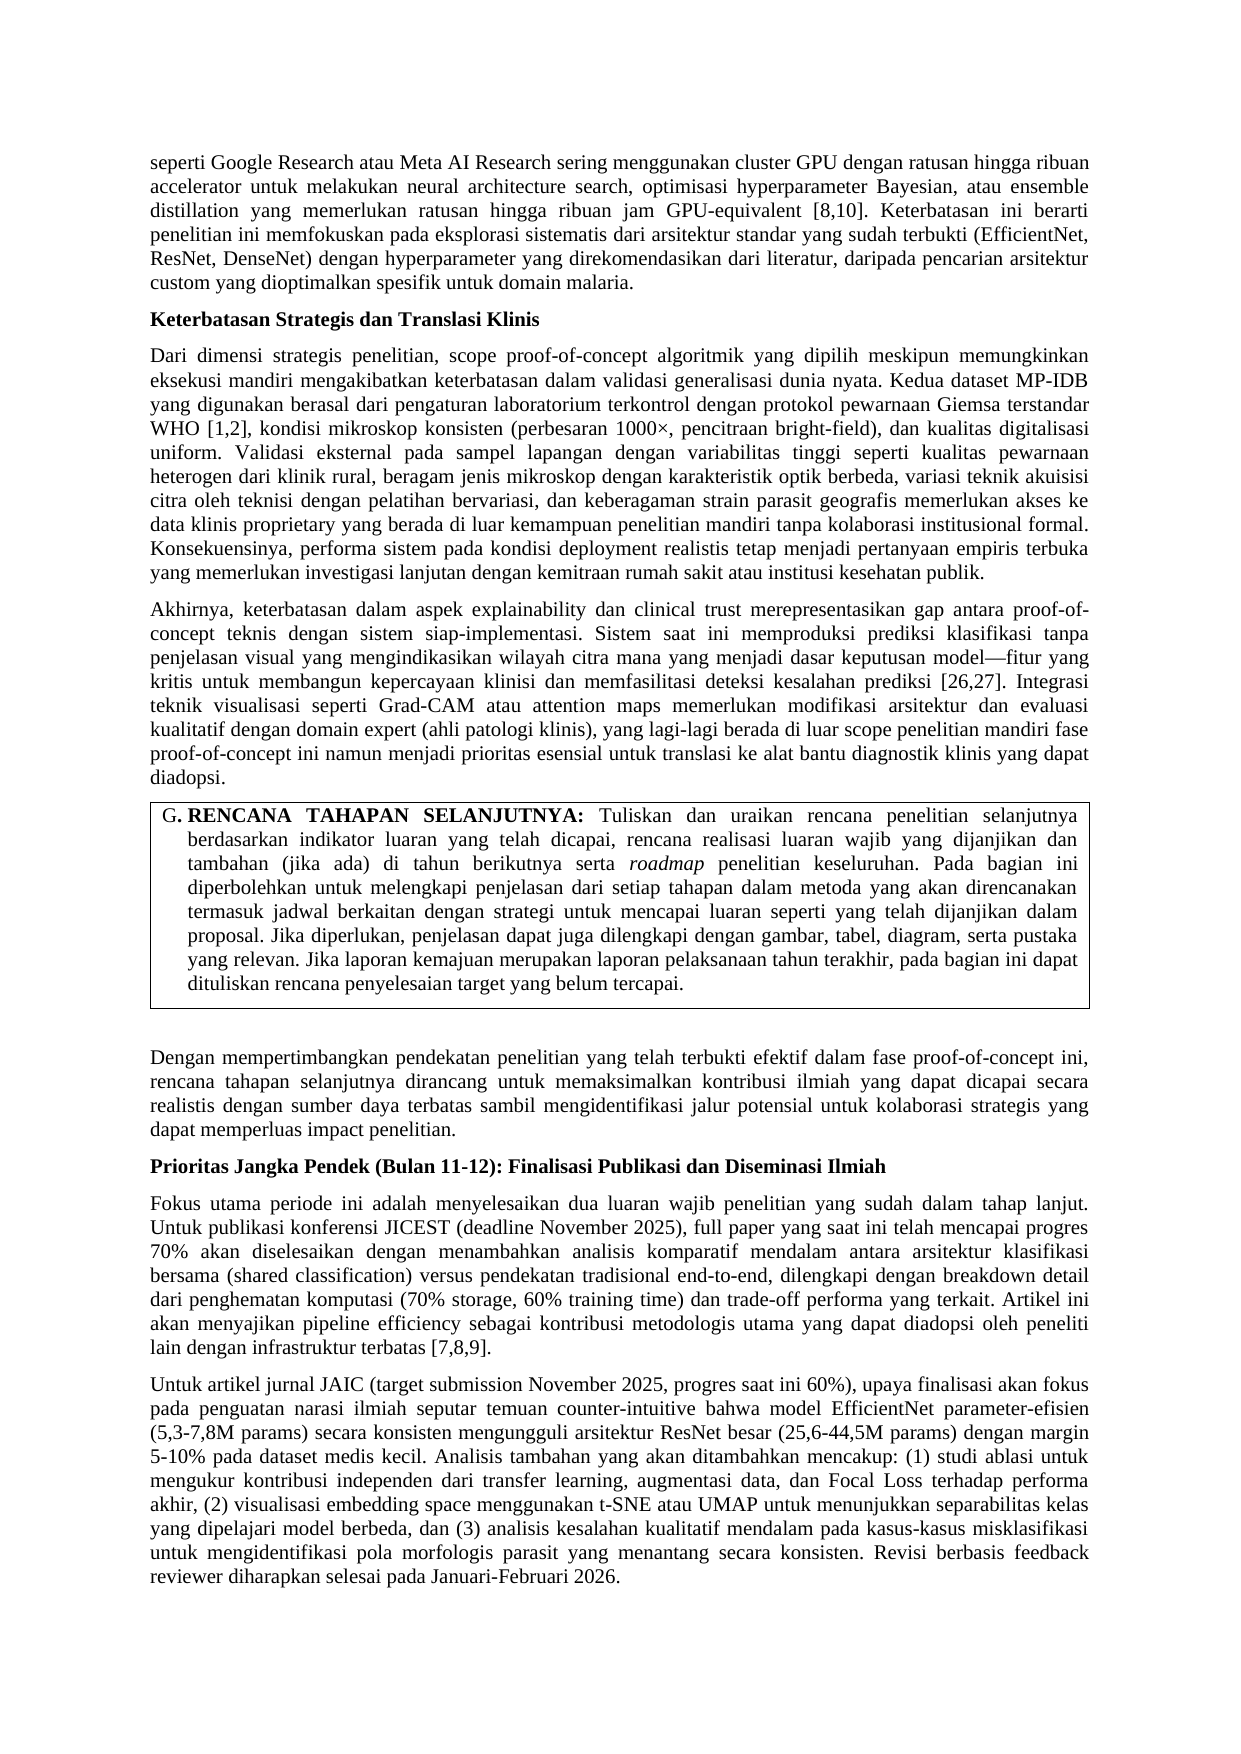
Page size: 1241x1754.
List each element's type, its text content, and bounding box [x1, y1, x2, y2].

text Fokus utama periode ini adalah menyelesaikan dua luaran wajib penelitian yang sudah dalam tahap lanjut. Untuk publikasi konferensi JICEST (deadline November 2025), full paper yang saat ini telah mencapai progres 70% akan diselesaikan dengan menambahkan analisis komparatif mendalam antara arsitektur klasifikasi bersama (shared classification) versus pendekatan tradisional end-to-end, dilengkapi dengan breakdown detail dari penghematan komputasi (70% storage, 60% training time) dan trade-off performa yang terkait. Artikel ini akan menyajikan pipeline efficiency sebagai kontribusi metodologis utama yang dapat diadopsi oleh peneliti lain dengan infrastruktur terbatas [7,8,9]. [150, 1191, 1090, 1359]
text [150, 150, 1090, 294]
text Prioritas Jangka Pendek (Bulan 11-12): Finalisasi Publikasi dan Diseminasi Ilmiah [150, 1154, 1090, 1178]
text Akhirnya, keterbatasan dalam aspek explainability dan clinical trust merepresentasikan gap antara proof-of-concept teknis dengan sistem siap-implementasi. Sistem saat ini memproduksi prediksi klasifikasi tanpa penjelasan visual yang mengindikasikan wilayah citra mana yang menjadi dasar keputusan model—fitur yang kritis untuk membangun kepercayaan klinisi dan memfasilitasi deteksi kesalahan prediksi [26,27]. Integrasi teknik visualisasi seperti Grad-CAM atau attention maps memerlukan modifikasi arsitektur dan evaluasi kualitatif dengan domain expert (ahli patologi klinis), yang lagi-lagi berada di luar scope penelitian mandiri fase proof-of-concept ini namun menjadi prioritas esensial untuk translasi ke alat bantu diagnostik klinis yang dapat diadopsi. [150, 597, 1090, 789]
text Keterbatasan Strategis dan Translasi Klinis [150, 307, 1090, 331]
text Dari dimensi strategis penelitian, scope proof-of-concept algoritmik yang dipilih meskipun memungkinkan eksekusi mandiri mengakibatkan keterbatasan dalam validasi generalisasi dunia nyata. Kedua dataset MP-IDB yang digunakan berasal dari pengaturan laboratorium terkontrol dengan protokol pewarnaan Giemsa terstandar WHO [1,2], kondisi mikroskop konsisten (perbesaran 1000×, pencitraan bright-field), dan kualitas digitalisasi uniform. Validasi eksternal pada sampel lapangan dengan variabilitas tinggi seperti kualitas pewarnaan heterogen dari klinik rural, beragam jenis mikroskop dengan karakteristik optik berbeda, variasi teknik akuisisi citra oleh teknisi dengan pelatihan bervariasi, dan keberagaman strain parasit geografis memerlukan akses ke data klinis proprietary yang berada di luar kemampuan penelitian mandiri tanpa kolaborasi institusional formal. Konsekuensinya, performa sistem pada kondisi deployment realistis tetap menjadi pertanyaan empiris terbuka yang memerlukan investigasi lanjutan dengan kemitraan rumah sakit atau institusi kesehatan publik. [150, 343, 1090, 584]
table_header G. RENCANA TAHAPAN SELANJUTNYA: Tuliskan dan uraikan rencana penelitian selanjutnya berdasarkan indikator luaran yang telah dicapai, rencana realisasi luaran wajib yang dijanjikan dan tambahan (jika ada) di tahun berikutnya serta roadmap penelitian keseluruhan. Pada bagian ini diperbolehkan untuk melengkapi penjelasan dari setiap tahapan dalam metoda yang akan direncanakan termasuk jadwal berkaitan dengan strategi untuk mencapai luaran seperti yang telah dijanjikan dalam proposal. Jika diperlukan, penjelasan dapat juga dilengkapi dengan gambar, tabel, diagram, serta pustaka yang relevan. Jika laporan kemajuan merupakan laporan pelaksanaan tahun terakhir, pada bagian ini dapat dituliskan rencana penyelesaian target yang belum tercapai. [151, 803, 1089, 1008]
text Dengan mempertimbangkan pendekatan penelitian yang telah terbukti efektif dalam fase proof-of-concept ini, rencana tahapan selanjutnya dirancang untuk memaksimalkan kontribusi ilmiah yang dapat dicapai secara realistis dengan sumber daya terbatas sambil mengidentifikasi jalur potensial untuk kolaborasi strategis yang dapat memperluas impact penelitian. [150, 1045, 1090, 1141]
text Untuk artikel jurnal JAIC (target submission November 2025, progres saat ini 60%), upaya finalisasi akan fokus pada penguatan narasi ilmiah seputar temuan counter-intuitive bahwa model EfficientNet parameter-efisien (5,3-7,8M params) secara konsisten mengungguli arsitektur ResNet besar (25,6-44,5M params) dengan margin 5-10% pada dataset medis kecil. Analisis tambahan yang akan ditambahkan mencakup: (1) studi ablasi untuk mengukur kontribusi independen dari transfer learning, augmentasi data, dan Focal Loss terhadap performa akhir, (2) visualisasi embedding space menggunakan t-SNE atau UMAP untuk menunjukkan separabilitas kelas yang dipelajari model berbeda, dan (3) analisis kesalahan kualitatif mendalam pada kasus-kasus misklasifikasi untuk mengidentifikasi pola morfologis parasit yang menantang secara konsisten. Revisi berbasis feedback reviewer diharapkan selesai pada Januari-Februari 2026. [150, 1371, 1090, 1588]
